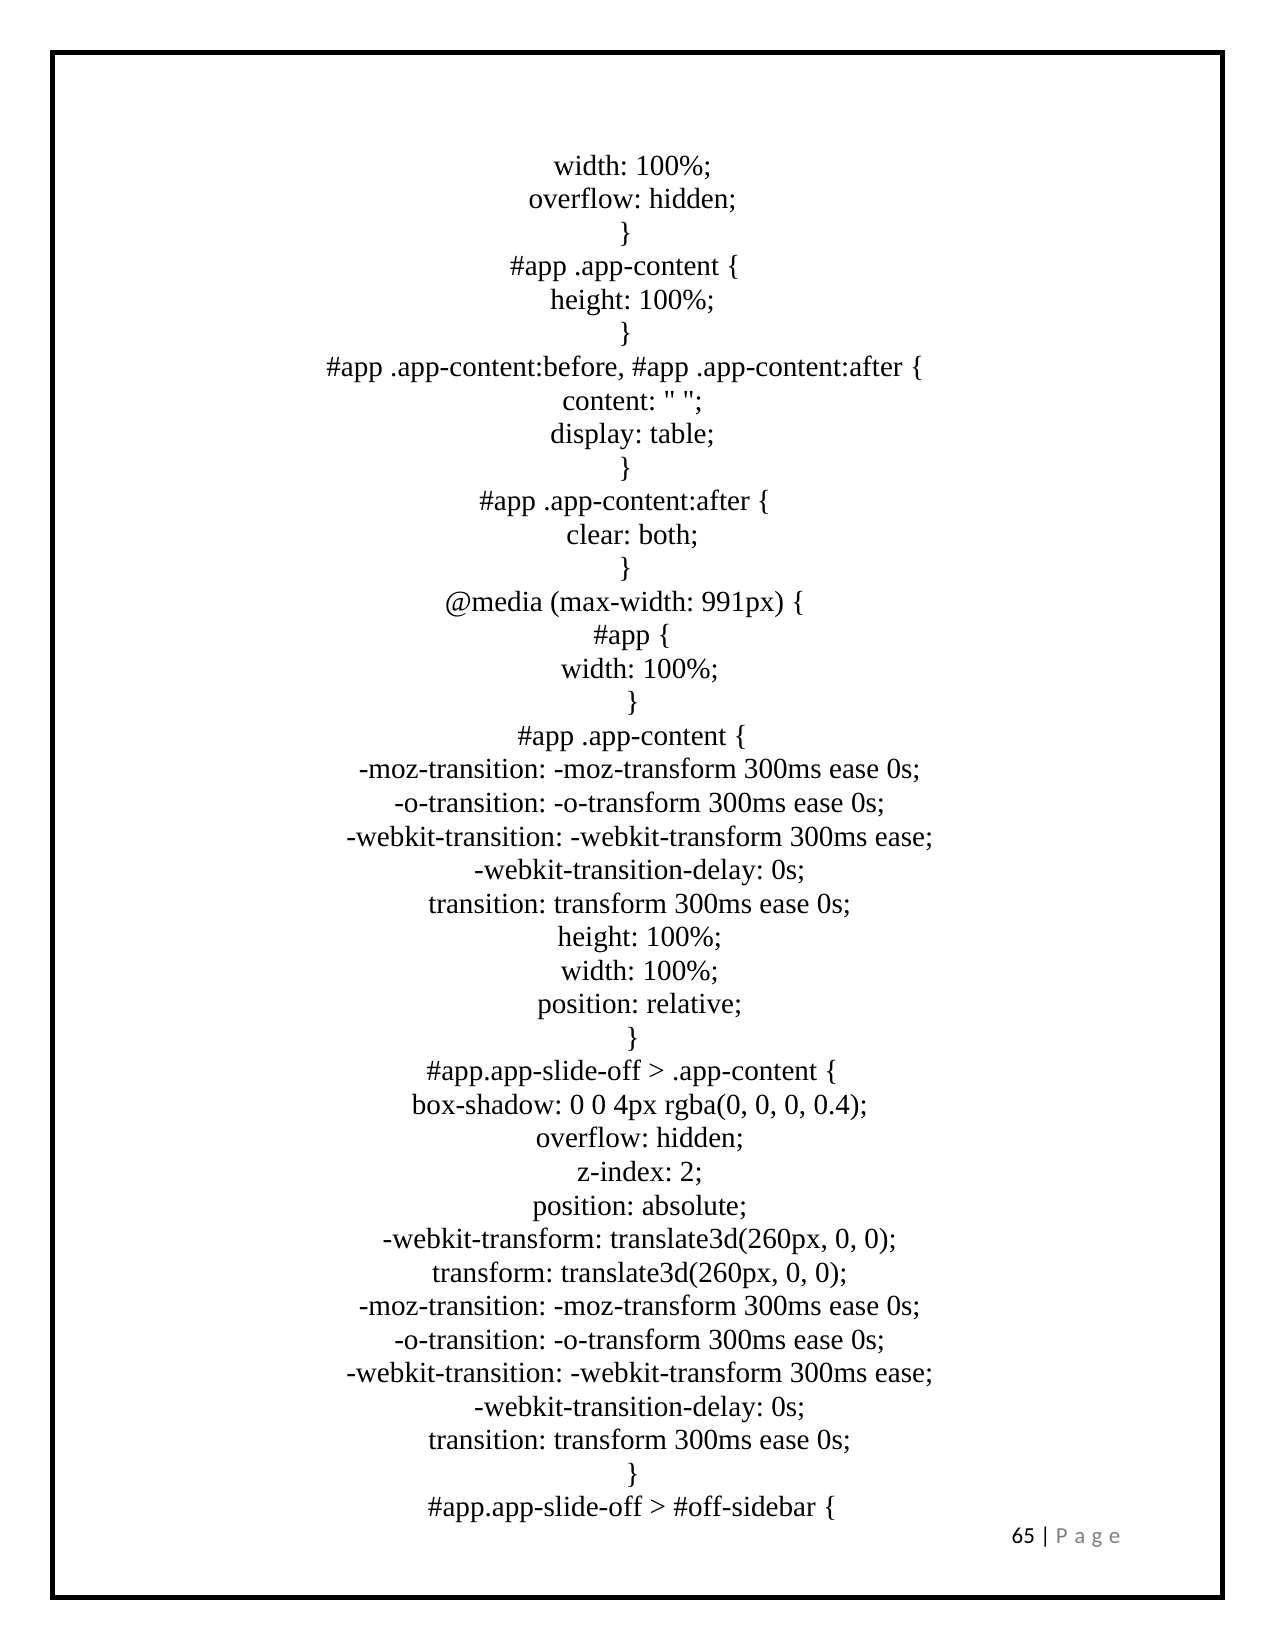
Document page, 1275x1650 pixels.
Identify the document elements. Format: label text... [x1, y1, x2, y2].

text position: absolute; [64, 1188, 1185, 1221]
text #app.app-slide-off > #off-sidebar { [64, 1489, 1185, 1523]
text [64, 1322, 1185, 1355]
text -webkit-transition-delay: 0s; [64, 1389, 1185, 1422]
text -webkit-transition-delay: 0s; [64, 852, 1185, 886]
text -moz-transition: -moz-transform 300ms ease 0s; [64, 1288, 1185, 1322]
text #app { [64, 617, 1185, 651]
text } [64, 1456, 1185, 1489]
text width: 100%; [64, 651, 1185, 684]
text } [64, 684, 1185, 718]
text -webkit-transform: translate3d(260px, 0, 0); [64, 1221, 1185, 1255]
text transition: transform 300ms ease 0s; [64, 1422, 1185, 1456]
text #app .app-content { [64, 248, 1185, 282]
text height: 100%; [64, 919, 1185, 953]
text } [64, 550, 1185, 584]
text -moz-transition: -moz-transform 300ms ease 0s; [64, 752, 1185, 785]
text transform: translate3d(260px, 0, 0); [64, 1255, 1185, 1288]
text position: relative; [64, 986, 1185, 1020]
text @media (max-width: 991px) { [64, 584, 1185, 617]
text width: 100%; [64, 148, 1185, 181]
text overflow: hidden; [64, 1121, 1185, 1154]
text -webkit-transition: -webkit-transform 300ms ease; [64, 819, 1185, 852]
text } [64, 215, 1185, 248]
text height: 100%; [64, 282, 1185, 316]
text } [64, 316, 1185, 349]
text z-index: 2; [64, 1154, 1185, 1188]
text width: 100%; [64, 953, 1185, 986]
text } [64, 1020, 1185, 1053]
text -o-transition: -o-transform 300ms ease 0s; [64, 785, 1185, 819]
text #app.app-slide-off > .app-content { [64, 1053, 1185, 1087]
text } [64, 450, 1185, 483]
text #app .app-content:after { [64, 483, 1185, 517]
text -webkit-transition: -webkit-transform 300ms ease; [64, 1355, 1185, 1389]
text display: table; [64, 416, 1185, 450]
text box-shadow: 0 0 4px rgba(0, 0, 0, 0.4); [64, 1087, 1185, 1121]
text transition: transform 300ms ease 0s; [64, 886, 1185, 919]
text #app .app-content { [64, 718, 1185, 752]
text content: " "; [64, 383, 1185, 416]
text overflow: hidden; [64, 181, 1185, 215]
text #app .app-content:before, #app .app-content:after { [64, 349, 1185, 383]
text clear: both; [64, 517, 1185, 550]
